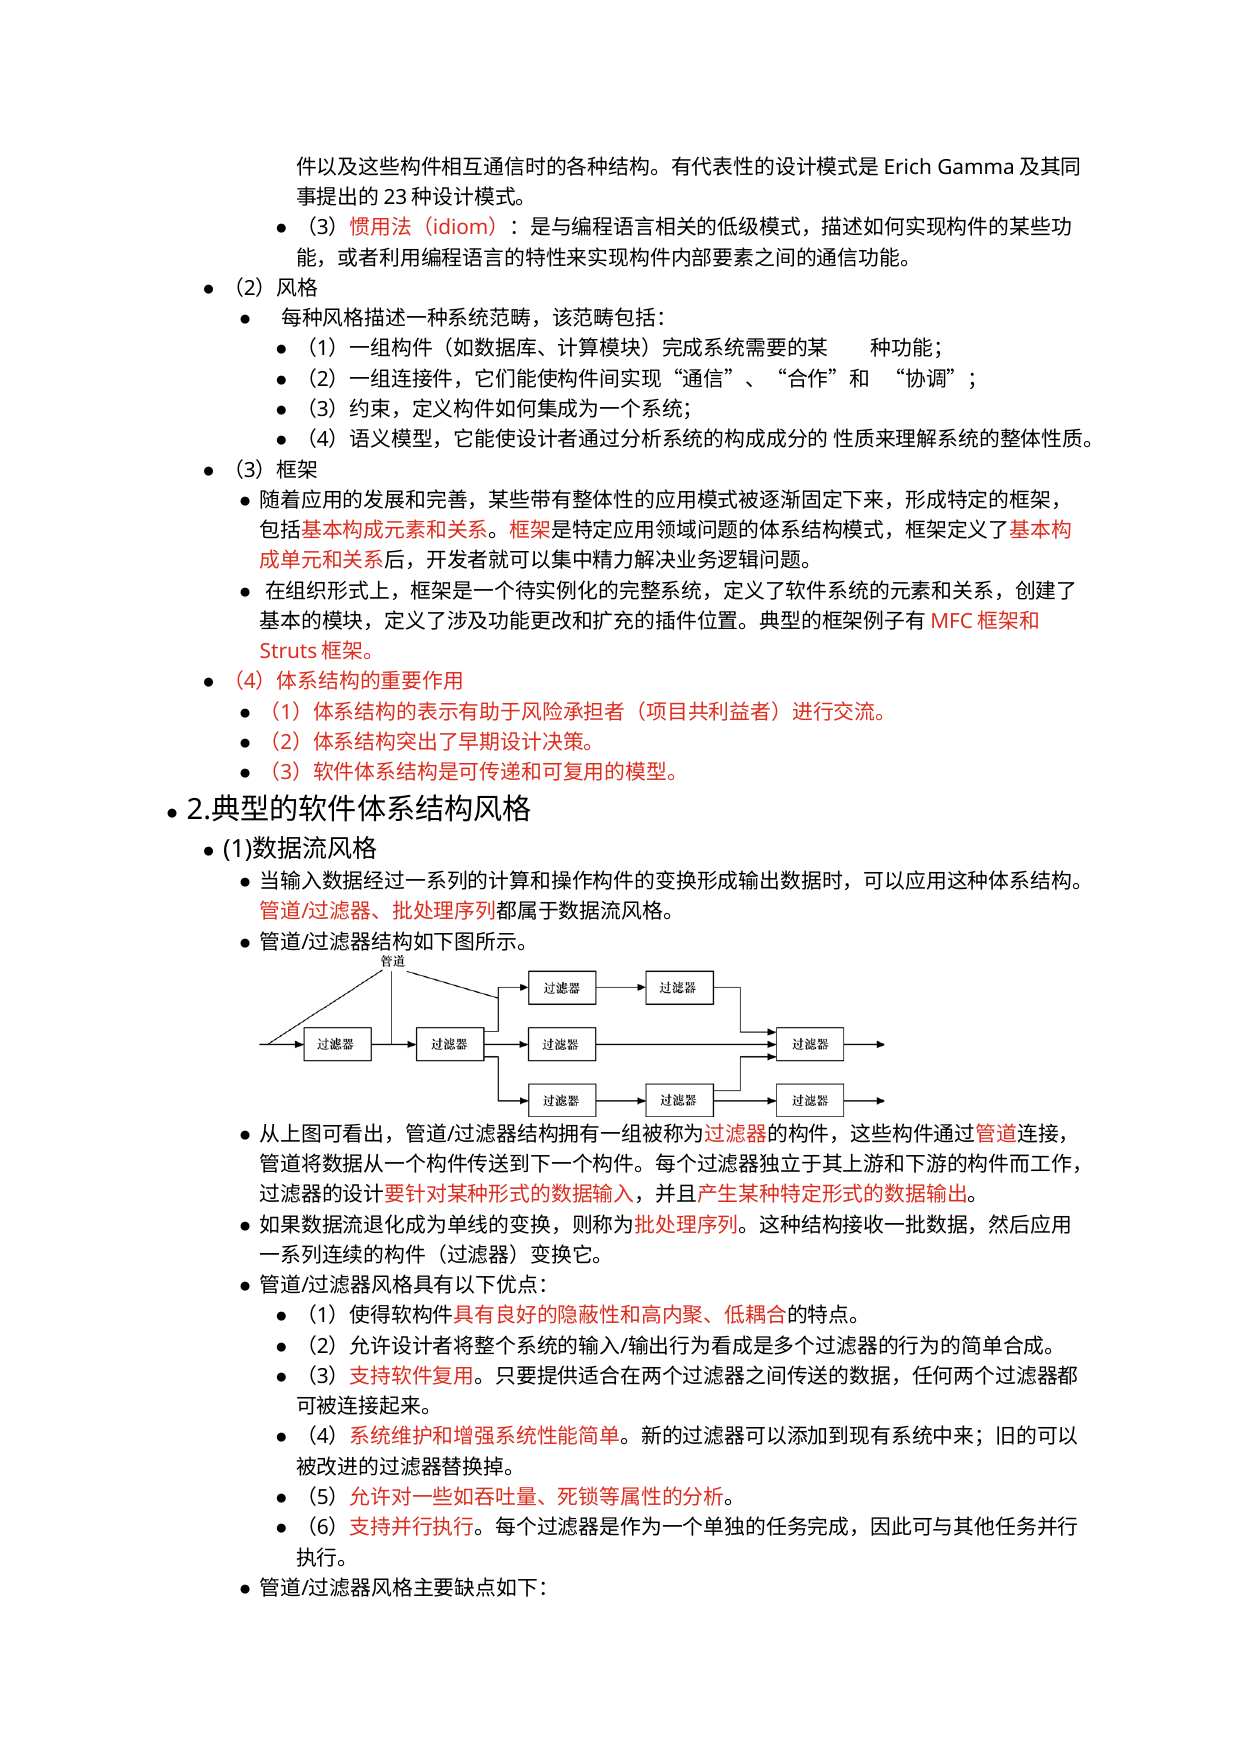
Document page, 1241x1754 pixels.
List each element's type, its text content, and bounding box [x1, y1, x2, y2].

list （5）允许对一些如吞吐量、死锁等属性的分析。 [275, 1480, 1090, 1511]
list （4）语义模型，它能使设计者通过分析系统的构成成分的 性质来理解系统的整体性质。 [275, 423, 1090, 453]
list （3）惯用法（idiom）：是与编程语言相关的低级模式，描述如何实现构件的某些功能，或者利用编程语言的特性来实现构件内部要素之间的通信功能。 [275, 211, 1090, 271]
list （1）使得软构件具有良好的隐蔽性和高内聚、低耦合的特点。 [275, 1298, 1090, 1329]
list 管道/过滤器风格具有以下优点： [238, 1268, 1090, 1298]
list （1）体系结构的表示有助于风险承担者（项目共利益者）进行交流。 [238, 695, 1090, 725]
list （3）支持软件复用。只要提供适合在两个过滤器之间传送的数据，任何两个过滤器都可被连接起来。 [275, 1359, 1090, 1420]
list （2）一组连接件，它们能使构件间实现“通信”、“合作”和 “协调”； [275, 362, 1090, 392]
list （1）一组构件（如数据库、计算模块）完成系统需要的某 种功能； [275, 332, 1090, 362]
list (1)数据流风格 [202, 828, 1090, 864]
list （6）支持并行执行。每个过滤器是作为一个单独的任务完成，因此可与其他任务并行执行。 [275, 1511, 1090, 1571]
list 在组织形式上，框架是一个待实例化的完整系统，定义了软件系统的元素和关系，创建了基本的模块，定义了涉及功能更改和扩充的插件位置。典型的框架例子有MFC框架和Struts框架。 [238, 574, 1090, 665]
list （2）体系结构突出了早期设计决策。 [238, 725, 1090, 756]
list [275, 150, 1090, 211]
list 管道/过滤器风格主要缺点如下： [238, 1571, 1090, 1601]
list （2）风格 [202, 271, 1090, 301]
list （3）软件体系结构是可传递和可复用的模型。 [238, 756, 1090, 786]
picture [259, 955, 885, 1117]
list （3）框架 [202, 453, 1090, 483]
list 每种风格描述一种系统范畴，该范畴包括： [238, 301, 1090, 332]
list （2）允许设计者将整个系统的输入/输出行为看成是多个过滤器的行为的简单合成。 [275, 1329, 1090, 1359]
list （4）系统维护和增强系统性能简单。新的过滤器可以添加到现有系统中来；旧的可以被改进的过滤器替换掉。 [275, 1420, 1090, 1480]
list 当输入数据经过一系列的计算和操作构件的变换形成输出数据时，可以应用这种体系结构。管道/过滤器、批处理序列都属于数据流风格。 [238, 864, 1090, 925]
list 管道/过滤器结构如下图所示。 [238, 925, 1090, 955]
list （4）体系结构的重要作用 [202, 665, 1090, 695]
list （3）约束，定义构件如何集成为一个系统； [275, 392, 1090, 423]
list 如果数据流退化成为单线的变换，则称为批处理序列。这种结构接收一批数据，然后应用一系列连续的构件（过滤器）变换它。 [238, 1208, 1090, 1268]
list 从上图可看出，管道/过滤器结构拥有一组被称为过滤器的构件，这些构件通过管道连接，管道将数据从一个构件传送到下一个构件。每个过滤器独立于其上游和下游的构件而工作，过滤器的设计要针对某种形式的数据输入，并且产生某种特定形式的数据输出。 [238, 1117, 1090, 1208]
list 2.典型的软件体系结构风格 [166, 786, 1090, 828]
list 随着应用的发展和完善，某些带有整体性的应用模式被逐渐固定下来，形成特定的框架，包括基本构成元素和关系。框架是特定应用领域问题的体系结构模式，框架定义了基本构成单元和关系后，开发者就可以集中精力解决业务逻辑问题。 [238, 483, 1090, 574]
